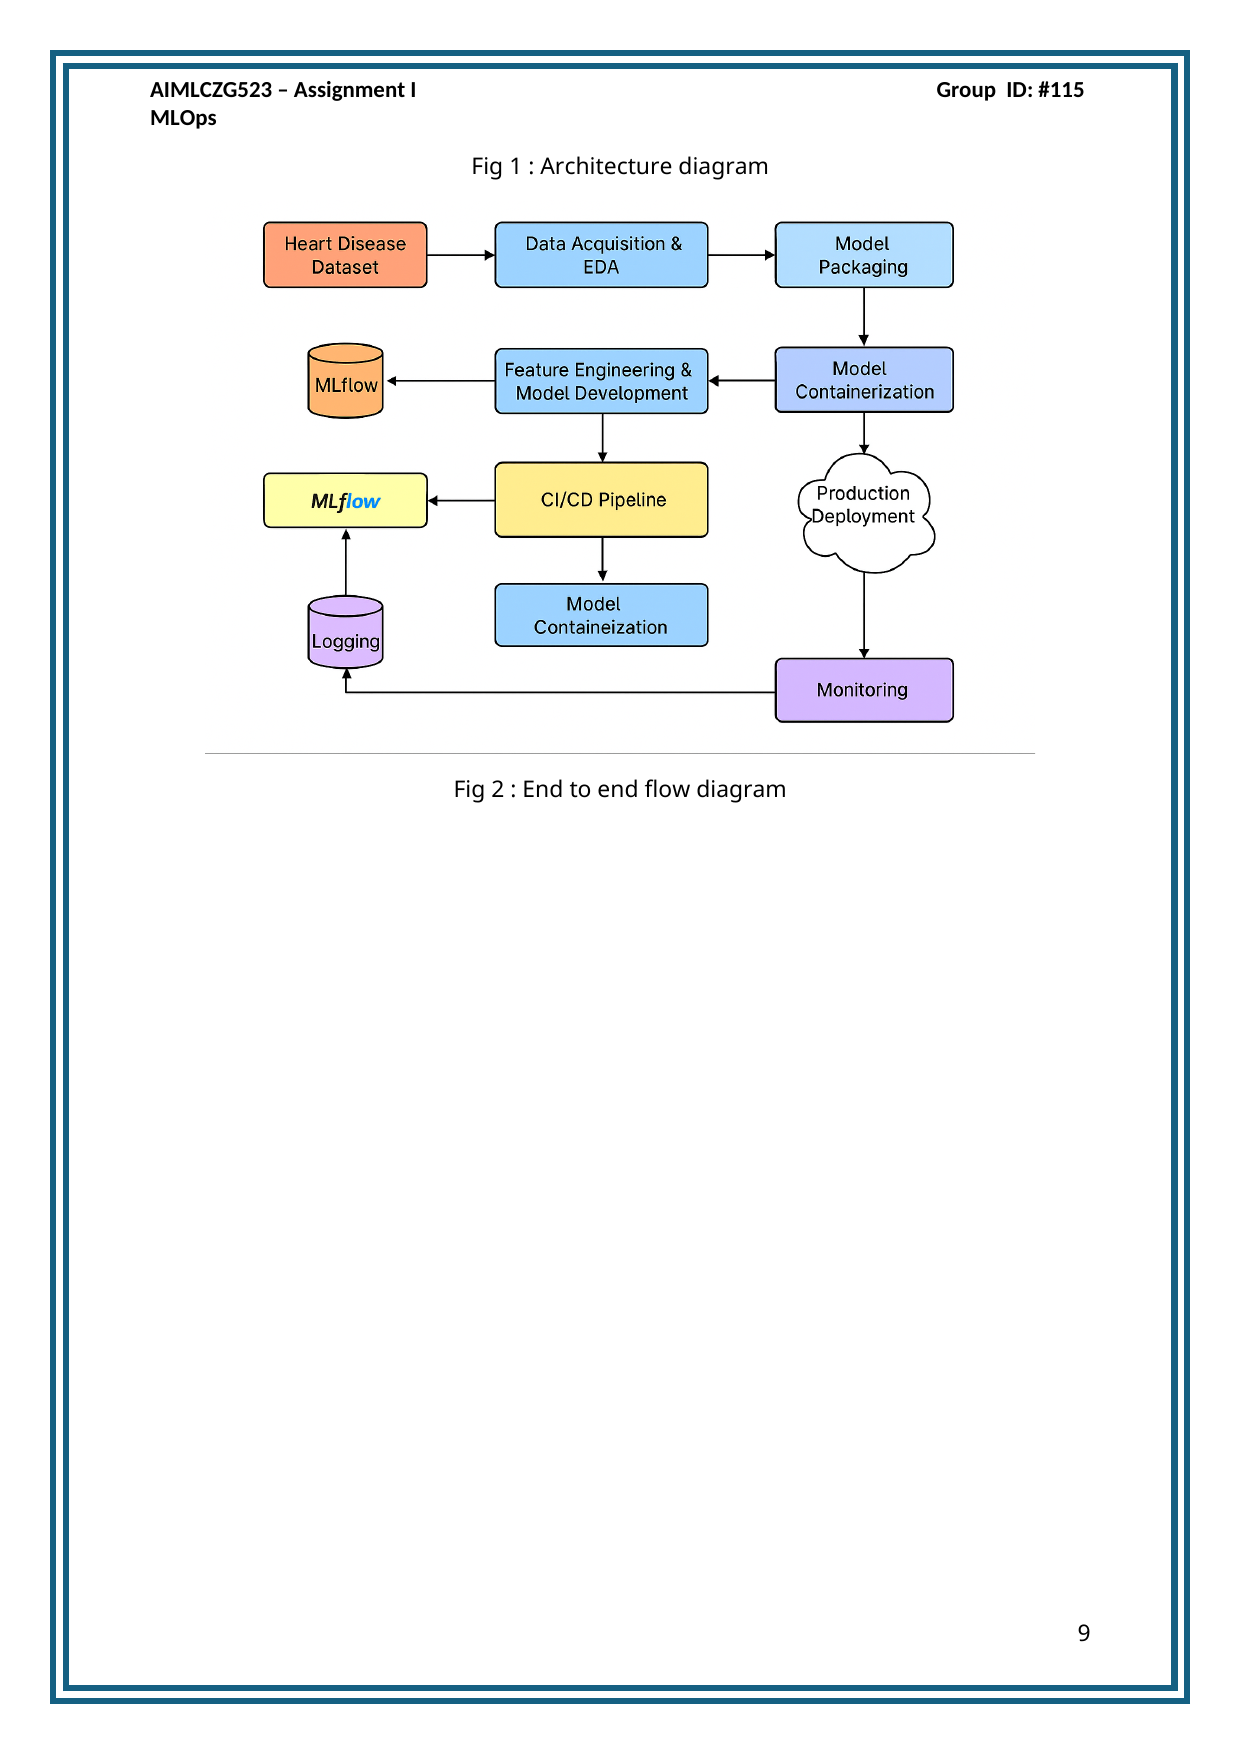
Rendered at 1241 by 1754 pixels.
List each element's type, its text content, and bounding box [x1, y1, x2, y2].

picture [205, 200, 1036, 754]
text Fig 1 : Architecture diagram [150, 150, 1090, 181]
text Fig 2 : End to end flow diagram [150, 773, 1090, 804]
